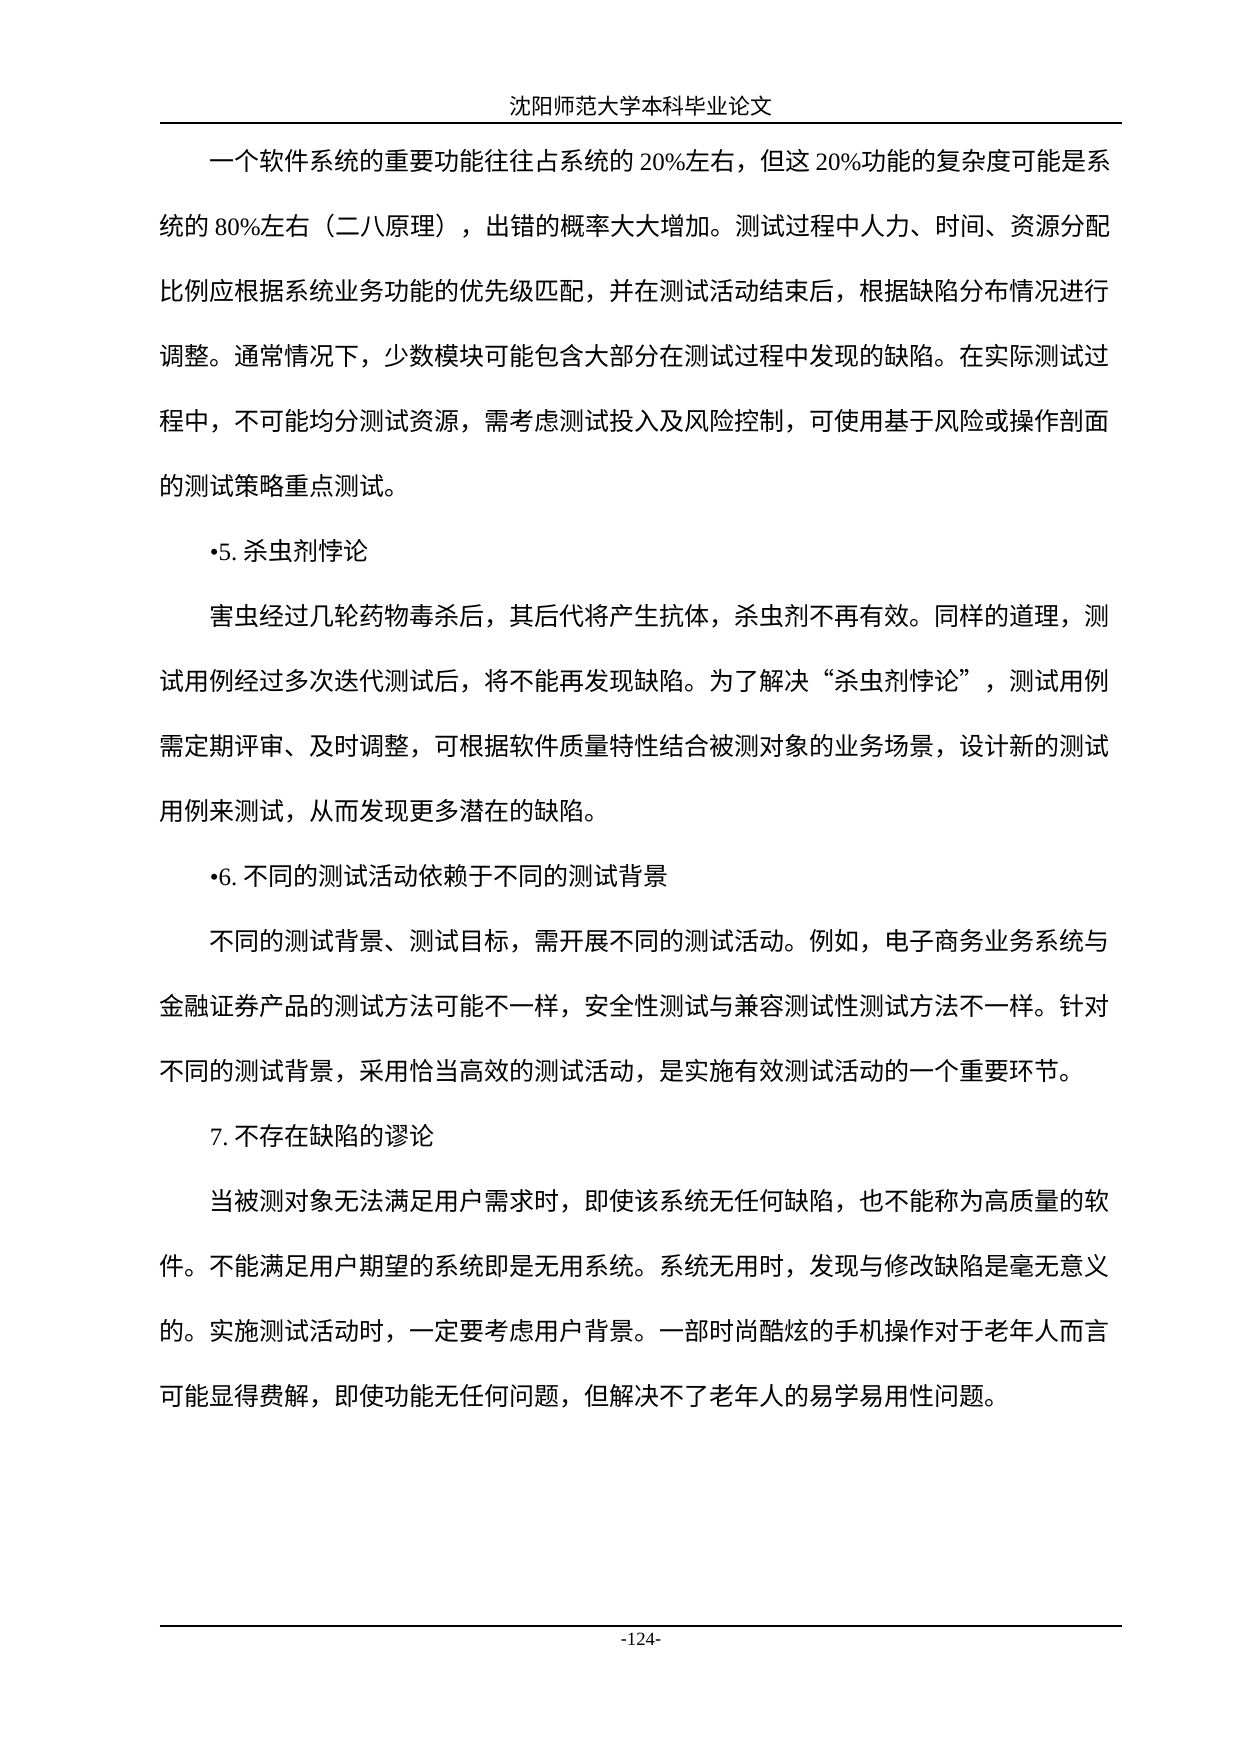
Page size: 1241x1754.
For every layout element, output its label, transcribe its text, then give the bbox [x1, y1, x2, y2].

text 不同的测试背景、测试目标，需开展不同的测试活动。例如，电子商务业务系统与金融证券产品的测试方法可能不一样，安全性测试与兼容测试性测试方法不一样。针对不同的测试背景，采用恰当高效的测试活动，是实施有效测试活动的一个重要环节。 [159, 907, 1122, 1102]
text 7. 不存在缺陷的谬论 [159, 1102, 1122, 1167]
text 当被测对象无法满足用户需求时，即使该系统无任何缺陷，也不能称为高质量的软件。不能满足用户期望的系统即是无用系统。系统无用时，发现与修改缺陷是毫无意义的。实施测试活动时，一定要考虑用户背景。一部时尚酷炫的手机操作对于老年人而言可能显得费解，即使功能无任何问题，但解决不了老年人的易学易用性问题。 [159, 1167, 1122, 1427]
text •6. 不同的测试活动依赖于不同的测试背景 [159, 842, 1122, 907]
text 害虫经过几轮药物毒杀后，其后代将产生抗体，杀虫剂不再有效。同样的道理，测试用例经过多次迭代测试后，将不能再发现缺陷。为了解决“杀虫剂悖论”，测试用例需定期评审、及时调整，可根据软件质量特性结合被测对象的业务场景，设计新的测试用例来测试，从而发现更多潜在的缺陷。 [159, 582, 1122, 842]
text 一个软件系统的重要功能往往占系统的20%左右，但这20%功能的复杂度可能是系统的80%左右（二八原理），出错的概率大大增加。测试过程中人力、时间、资源分配比例应根据系统业务功能的优先级匹配，并在测试活动结束后，根据缺陷分布情况进行调整。通常情况下，少数模块可能包含大部分在测试过程中发现的缺陷。在实际测试过程中，不可能均分测试资源，需考虑测试投入及风险控制，可使用基于风险或操作剖面的测试策略重点测试。 [159, 127, 1122, 517]
text •5. 杀虫剂悖论 [159, 517, 1122, 582]
